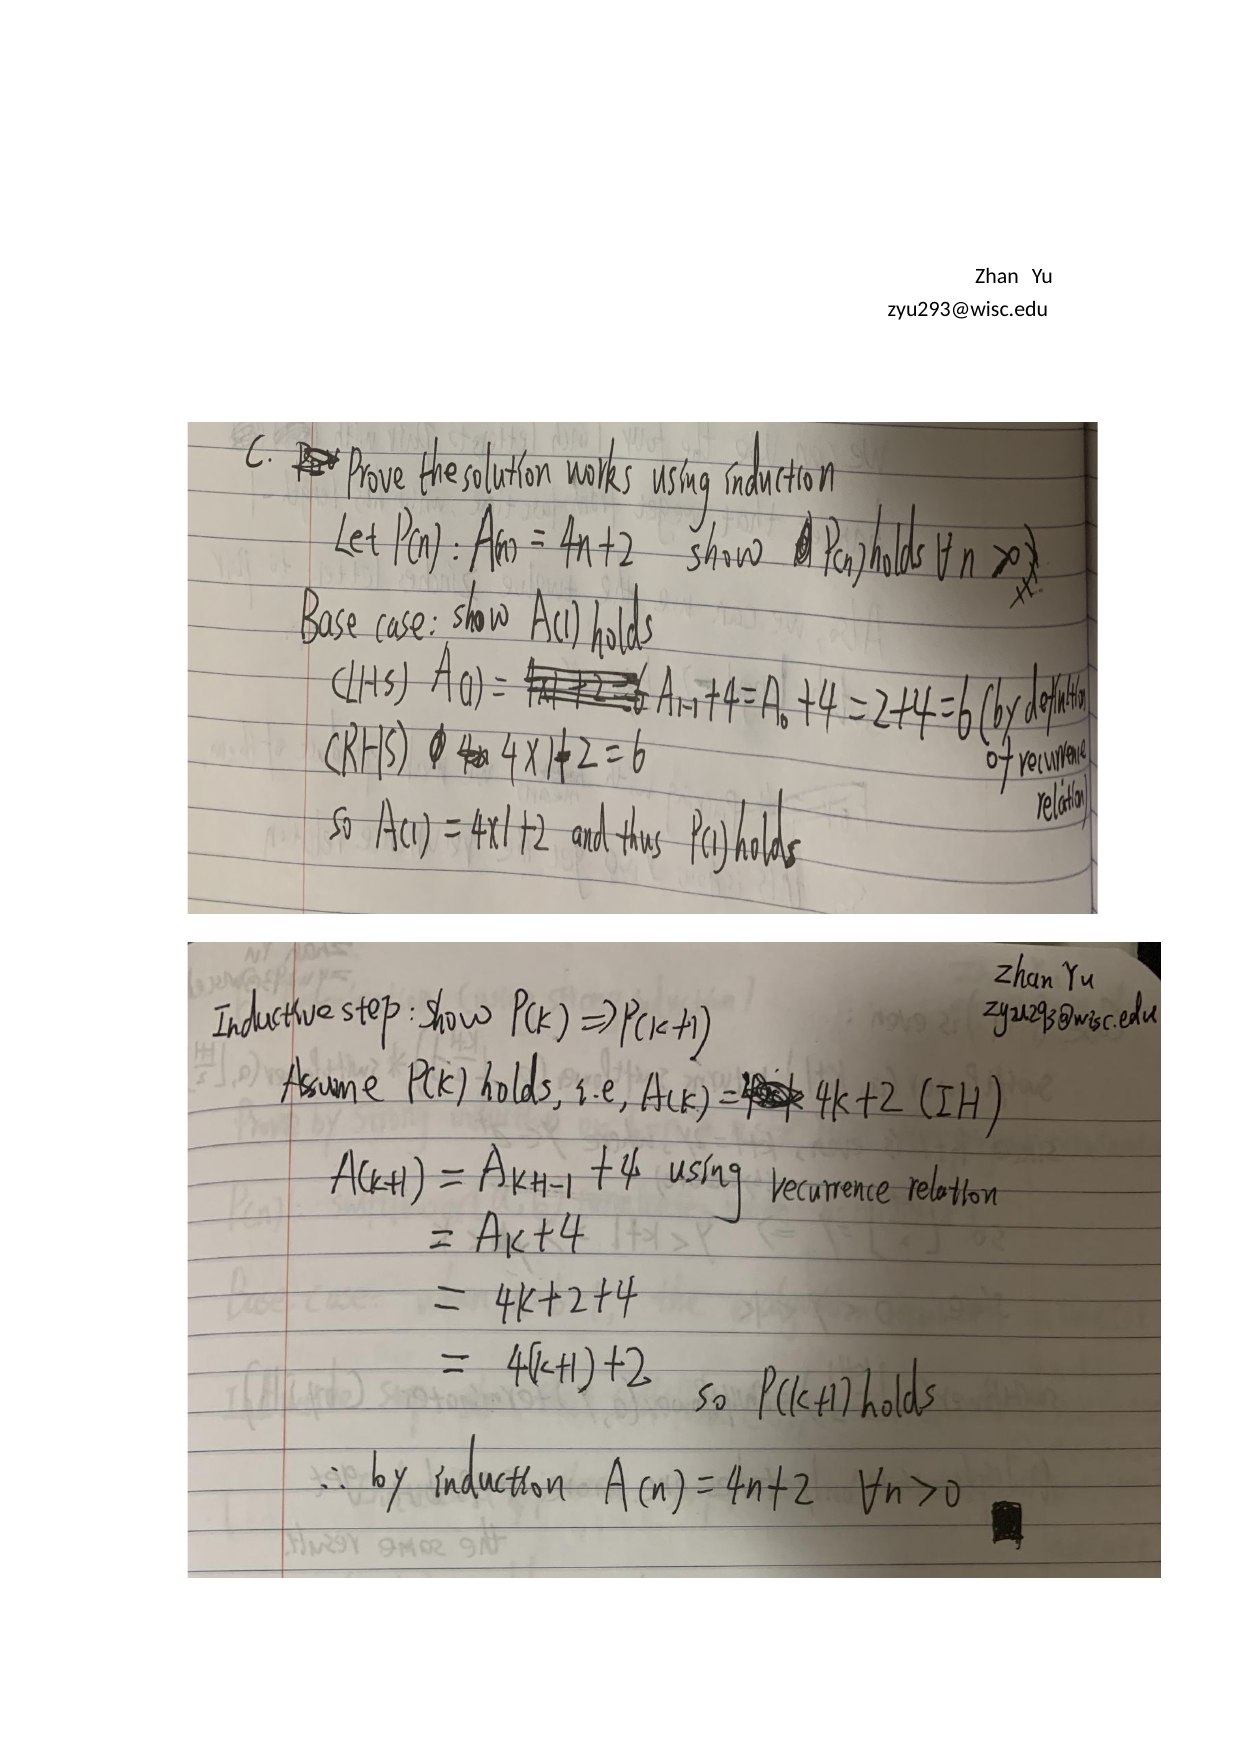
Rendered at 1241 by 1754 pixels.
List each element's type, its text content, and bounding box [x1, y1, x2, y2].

picture [187, 942, 1161, 1578]
picture [187, 422, 1098, 914]
text Zhan Yu zyu293@wisc.edu [187, 259, 1053, 324]
